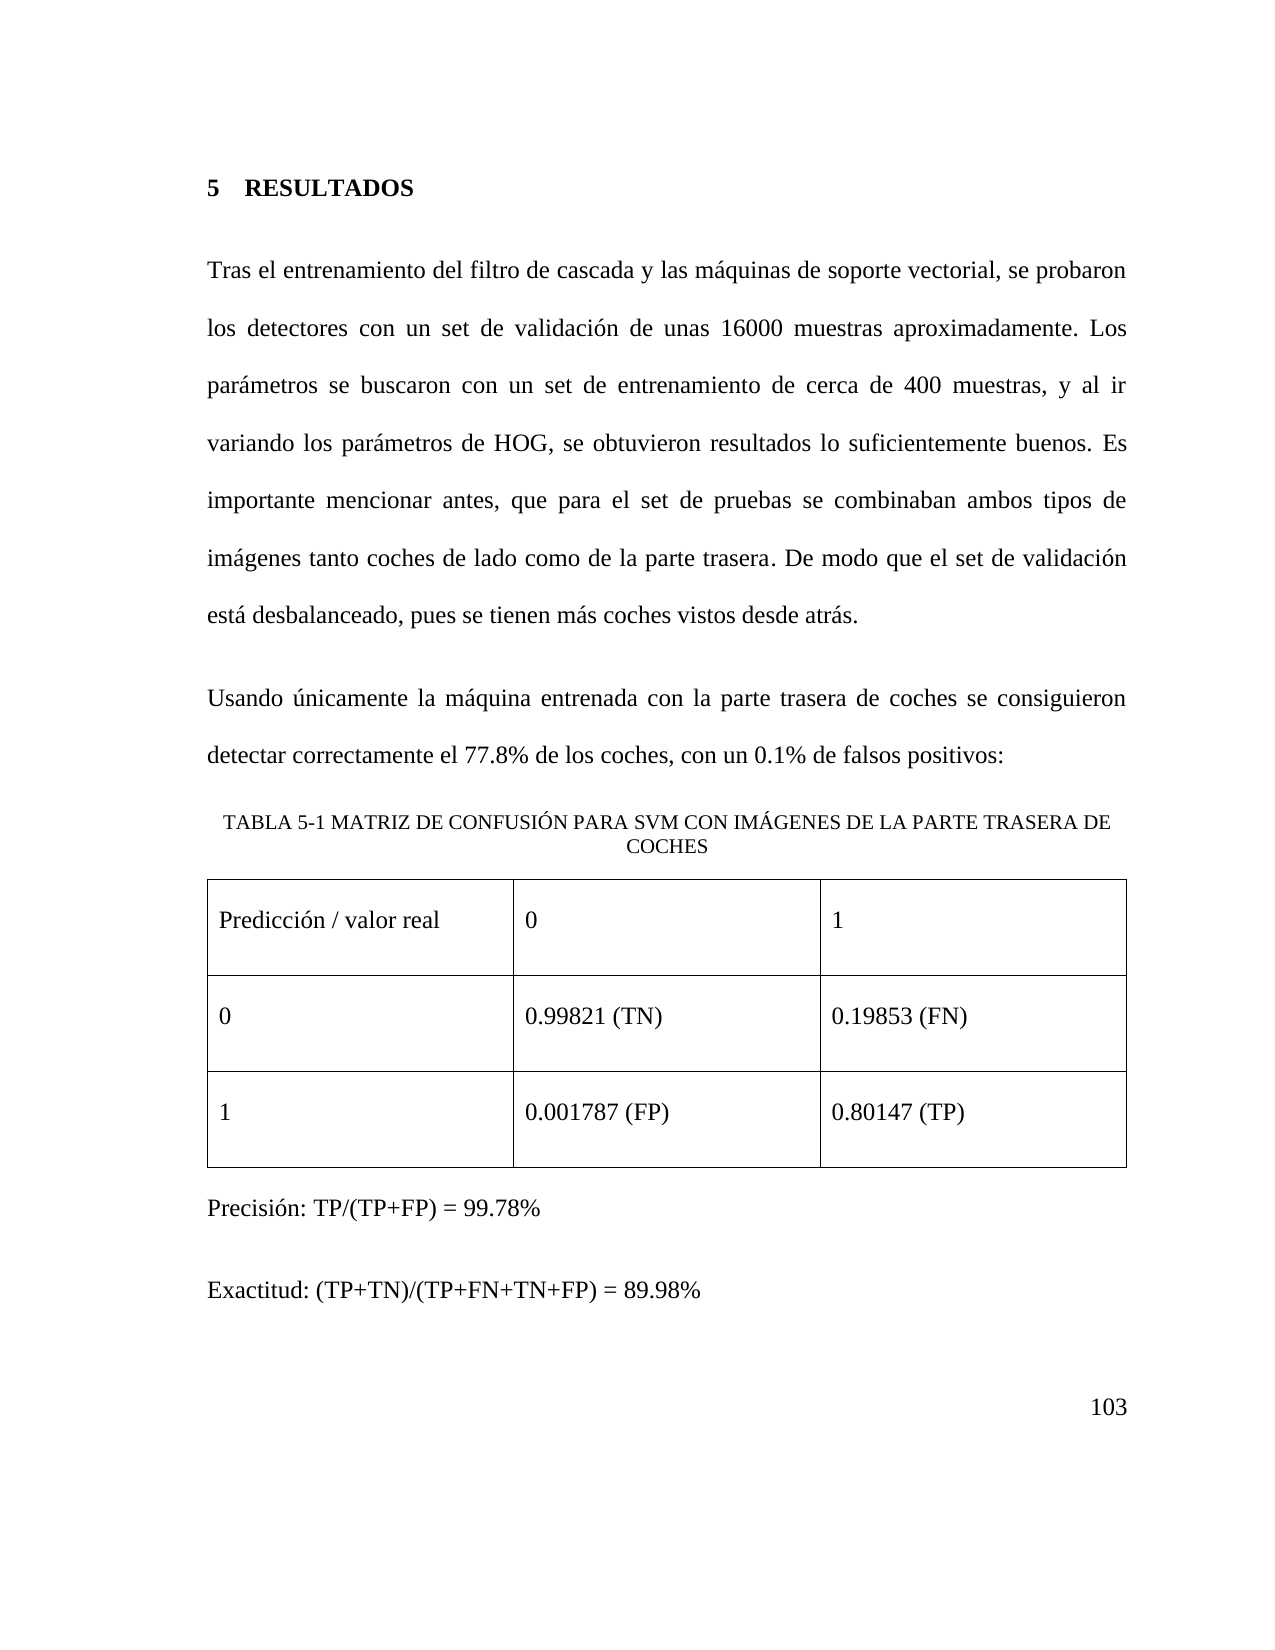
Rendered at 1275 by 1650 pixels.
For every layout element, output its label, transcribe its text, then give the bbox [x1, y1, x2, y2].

table_cell 0.19853 (FN) [821, 976, 1126, 1071]
table_cell 0.80147 (TP) [821, 1072, 1126, 1167]
subtitle Resultados [207, 173, 1127, 201]
table_header Predicción / valor real [208, 880, 513, 975]
table_cell 0.99821 (TN) [514, 976, 820, 1071]
text Usando únicamente la máquina entrenada con la parte trasera de coches se consiguieron detectar correctamente el 77.8% de los coches, con un 0.1% de falsos positivos: [207, 683, 1127, 769]
table_cell 1 [208, 1072, 513, 1167]
text Precisión: TP/(TP+FP) = 99.78% [207, 1193, 1127, 1222]
table_cell 0 [208, 976, 513, 1071]
table_header 0 [514, 880, 820, 975]
text Tras el entrenamiento del filtro de cascada y las máquinas de soporte vectorial, se probaron los detectores con un set de validación de unas 16000 muestras aproximadamente. Los parámetros se buscaron con un set de entrenamiento de cerca de 400 muestras, y al ir variando los parámetros de HOG, se obtuvieron resultados lo suficientemente buenos. Es importante mencionar antes, que para el set de pruebas se combinaban ambos tipos de imágenes tanto coches de lado como de la parte trasera. De modo que el set de validación está desbalanceado, pues se tienen más coches vistos desde atrás. [207, 255, 1127, 629]
text Exactitud: (TP+TN)/(TP+FN+TN+FP) = 89.98% [207, 1276, 1127, 1304]
table_header 1 [821, 880, 1126, 975]
table_cell 0.001787 (FP) [514, 1072, 820, 1167]
